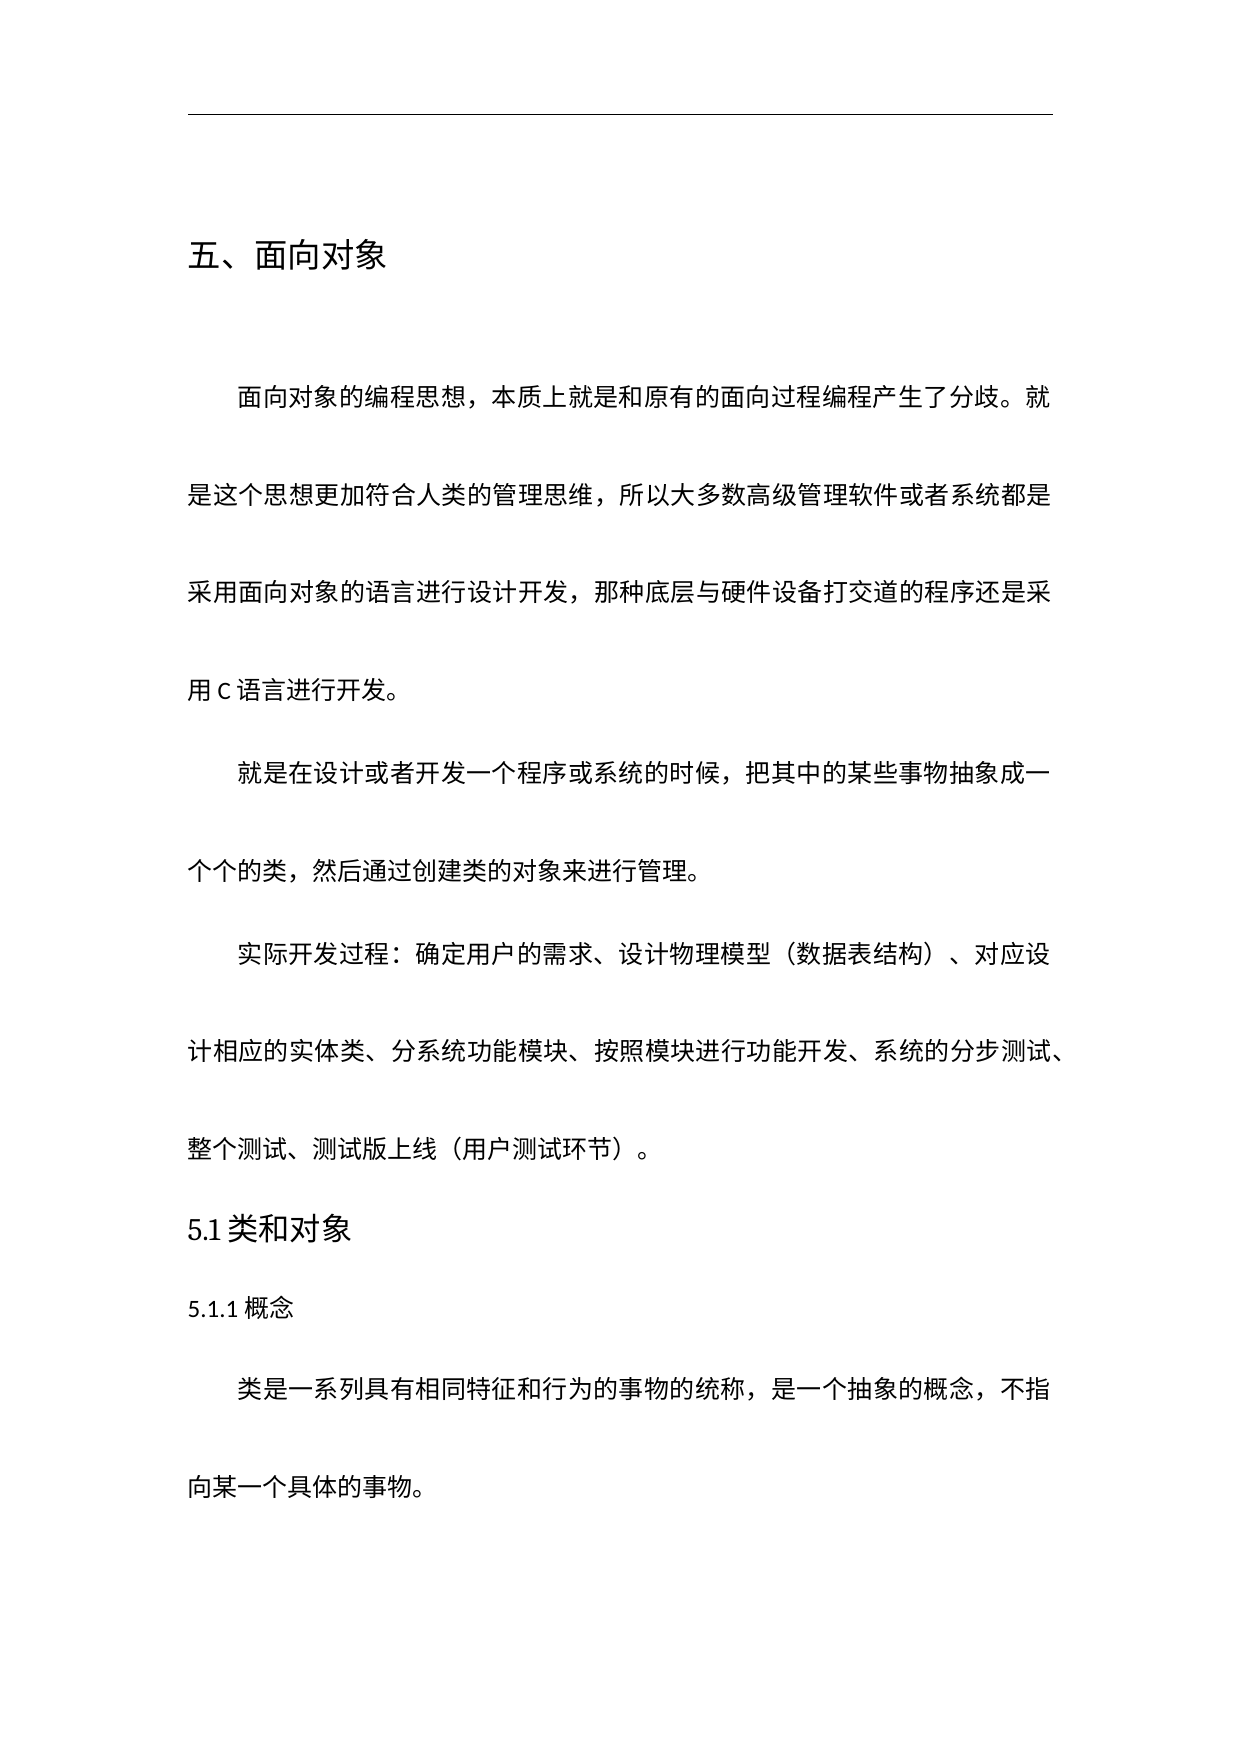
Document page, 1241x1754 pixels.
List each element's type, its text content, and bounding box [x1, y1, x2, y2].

text 面向对象的编程思想，本质上就是和原有的面向过程编程产生了分歧。就是这个思想更加符合人类的管理思维，所以大多数高级管理软件或者系统都是采用面向对象的语言进行设计开发，那种底层与硬件设备打交道的程序还是采用C语言进行开发。 [187, 363, 1053, 721]
text 类是一系列具有相同特征和行为的事物的统称，是一个抽象的概念，不指向某一个具体的事物。 [187, 1355, 1053, 1518]
subtitle 5.1 类和对象 [187, 1204, 1053, 1249]
subtitle 5.1.1 概念 [187, 1288, 1053, 1325]
subtitle 五、面向对象 [187, 220, 1053, 285]
text 实际开发过程：确定用户的需求、设计物理模型（数据表结构）、对应设计相应的实体类、分系统功能模块、按照模块进行功能开发、系统的分步测试、整个测试、测试版上线（用户测试环节）。 [187, 920, 1053, 1180]
text 就是在设计或者开发一个程序或系统的时候，把其中的某些事物抽象成一个个的类，然后通过创建类的对象来进行管理。 [187, 739, 1053, 902]
